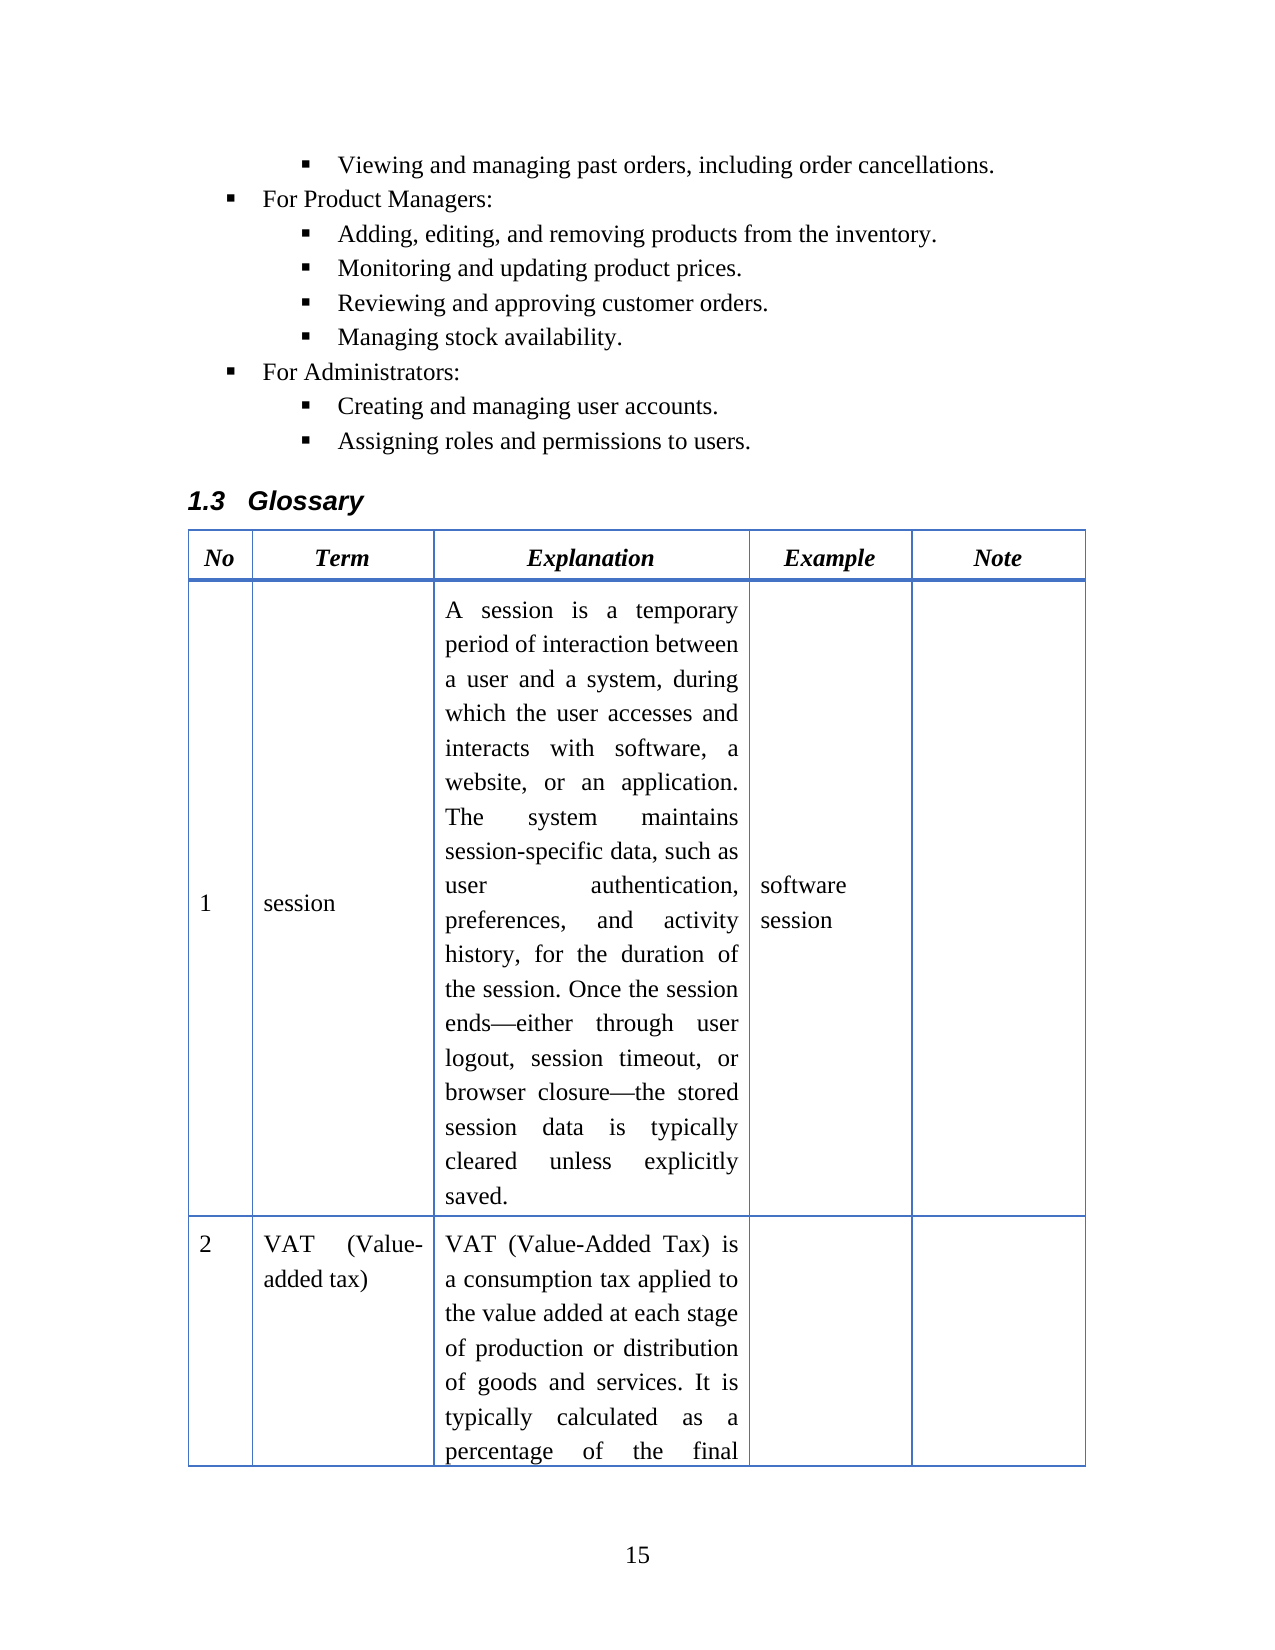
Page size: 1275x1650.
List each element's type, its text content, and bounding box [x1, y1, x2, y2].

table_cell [253, 1217, 433, 1465]
table_cell 2 [189, 1217, 252, 1465]
list Managing stock availability. [300, 322, 1087, 351]
table_header No [189, 531, 252, 578]
table_cell [913, 582, 1085, 1215]
table_cell session [253, 582, 433, 1215]
list Viewing and managing past orders, including order cancellations. [300, 150, 1087, 179]
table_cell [435, 1217, 749, 1465]
table_header Note [913, 531, 1085, 578]
subtitle Glossary [187, 485, 1087, 517]
table_header Explanation [435, 531, 749, 578]
list Assigning roles and permissions to users. [300, 426, 1087, 454]
list Creating and managing user accounts. [300, 391, 1087, 420]
table_cell 1 [189, 582, 252, 1215]
table_cell [750, 1217, 911, 1465]
list Reviewing and approving customer orders. [300, 288, 1087, 317]
list Monitoring and updating product prices. [300, 253, 1087, 282]
list For Administrators: [225, 357, 1087, 386]
table_header Term [253, 531, 433, 578]
list Adding, editing, and removing products from the inventory. [300, 219, 1087, 248]
table_cell [913, 1217, 1085, 1465]
table_header Example [750, 531, 911, 578]
table_cell A session is a temporary period of interaction between a user and a system, during which the user accesses and interacts with software, a website, or an application. The system maintains session-specific data, such as user authentication, preferences, and activity history, for the duration of the session. Once the session ends—either through user logout, session timeout, or browser closure—the stored session data is typically cleared unless explicitly saved. [435, 582, 749, 1215]
table_cell software session [750, 582, 911, 1215]
list For Product Managers: [225, 184, 1087, 213]
